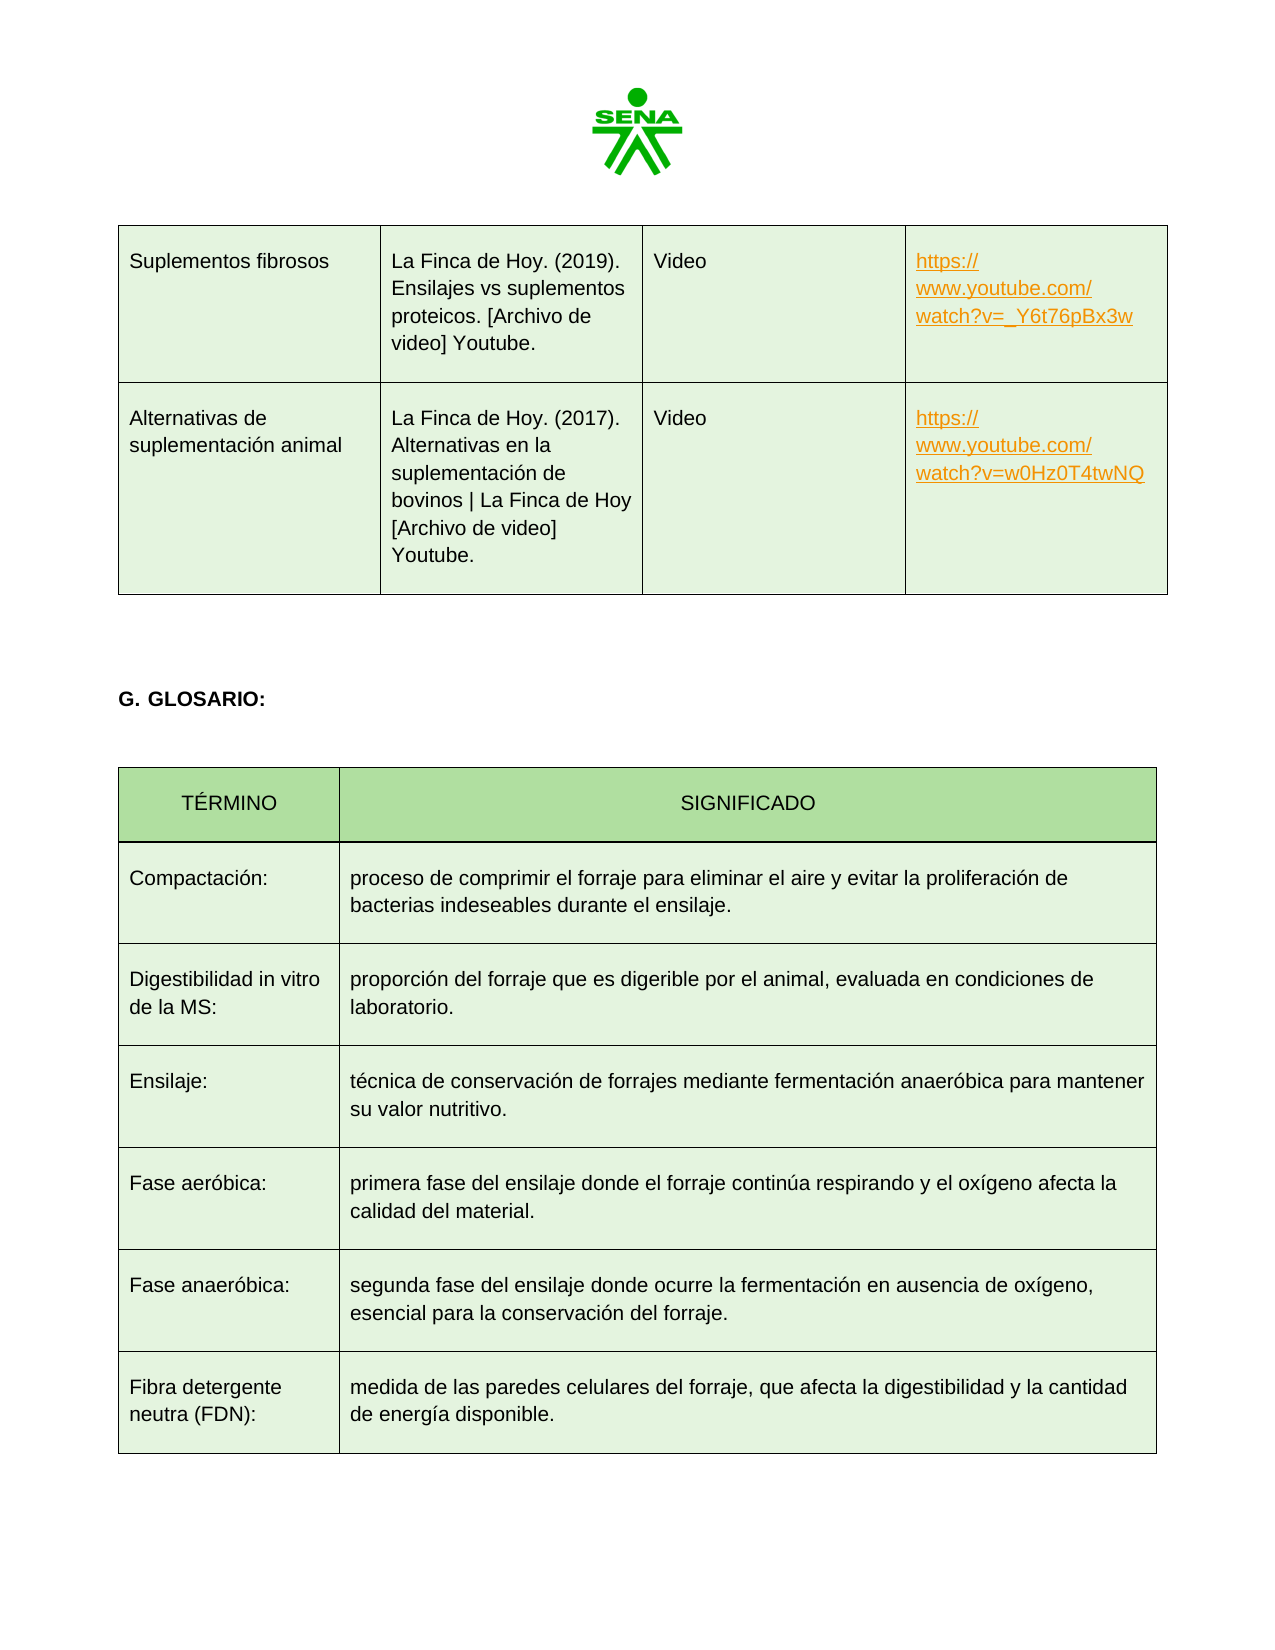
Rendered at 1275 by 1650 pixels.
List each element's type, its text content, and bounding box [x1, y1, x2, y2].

table_cell https://www.youtube.com/watch?v=_Y6t76pBx3w [906, 226, 1167, 382]
table_header SIGNIFICADO [340, 768, 1156, 841]
table_cell segunda fase del ensilaje donde ocurre la fermentación en ausencia de oxígeno, esencial para la conservación del forraje. [340, 1250, 1156, 1351]
table_cell Ensilaje: [119, 1046, 339, 1147]
table_cell Video [643, 383, 905, 593]
table_header TÉRMINO [119, 768, 339, 841]
table_cell Fibra detergente neutra (FDN): [119, 1352, 339, 1453]
table_cell Fase anaeróbica: [119, 1250, 339, 1351]
table_cell https://www.youtube.com/watch?v=w0Hz0T4twNQ [906, 383, 1167, 593]
table_cell primera fase del ensilaje donde el forraje continúa respirando y el oxígeno afecta la calidad del material. [340, 1148, 1156, 1249]
table_cell Digestibilidad in vitro de la MS: [119, 944, 339, 1045]
table_cell Suplementos fibrosos [119, 226, 380, 382]
table_cell proceso de comprimir el forraje para eliminar el aire y evitar la proliferación de bacterias indeseables durante el ensilaje. [340, 843, 1156, 943]
picture [592, 87, 683, 176]
table_cell Alternativas de suplementación animal [119, 383, 380, 593]
table_cell La Finca de Hoy. (2019). Ensilajes vs suplementos proteicos. [Archivo de video] Youtube. [381, 226, 642, 382]
table_cell proporción del forraje que es digerible por el animal, evaluada en condiciones de laboratorio. [340, 944, 1156, 1045]
table_cell La Finca de Hoy. (2017). Alternativas en la suplementación de bovinos | La Finca de Hoy [Archivo de video] Youtube. [381, 383, 642, 593]
list GLOSARIO: [118, 687, 1157, 711]
table_cell medida de las paredes celulares del forraje, que afecta la digestibilidad y la cantidad de energía disponible. [340, 1352, 1156, 1453]
table_cell Video [643, 226, 905, 382]
table_cell técnica de conservación de forrajes mediante fermentación anaeróbica para mantener su valor nutritivo. [340, 1046, 1156, 1147]
table_cell Fase aeróbica: [119, 1148, 339, 1249]
table_cell Compactación: [119, 843, 339, 943]
